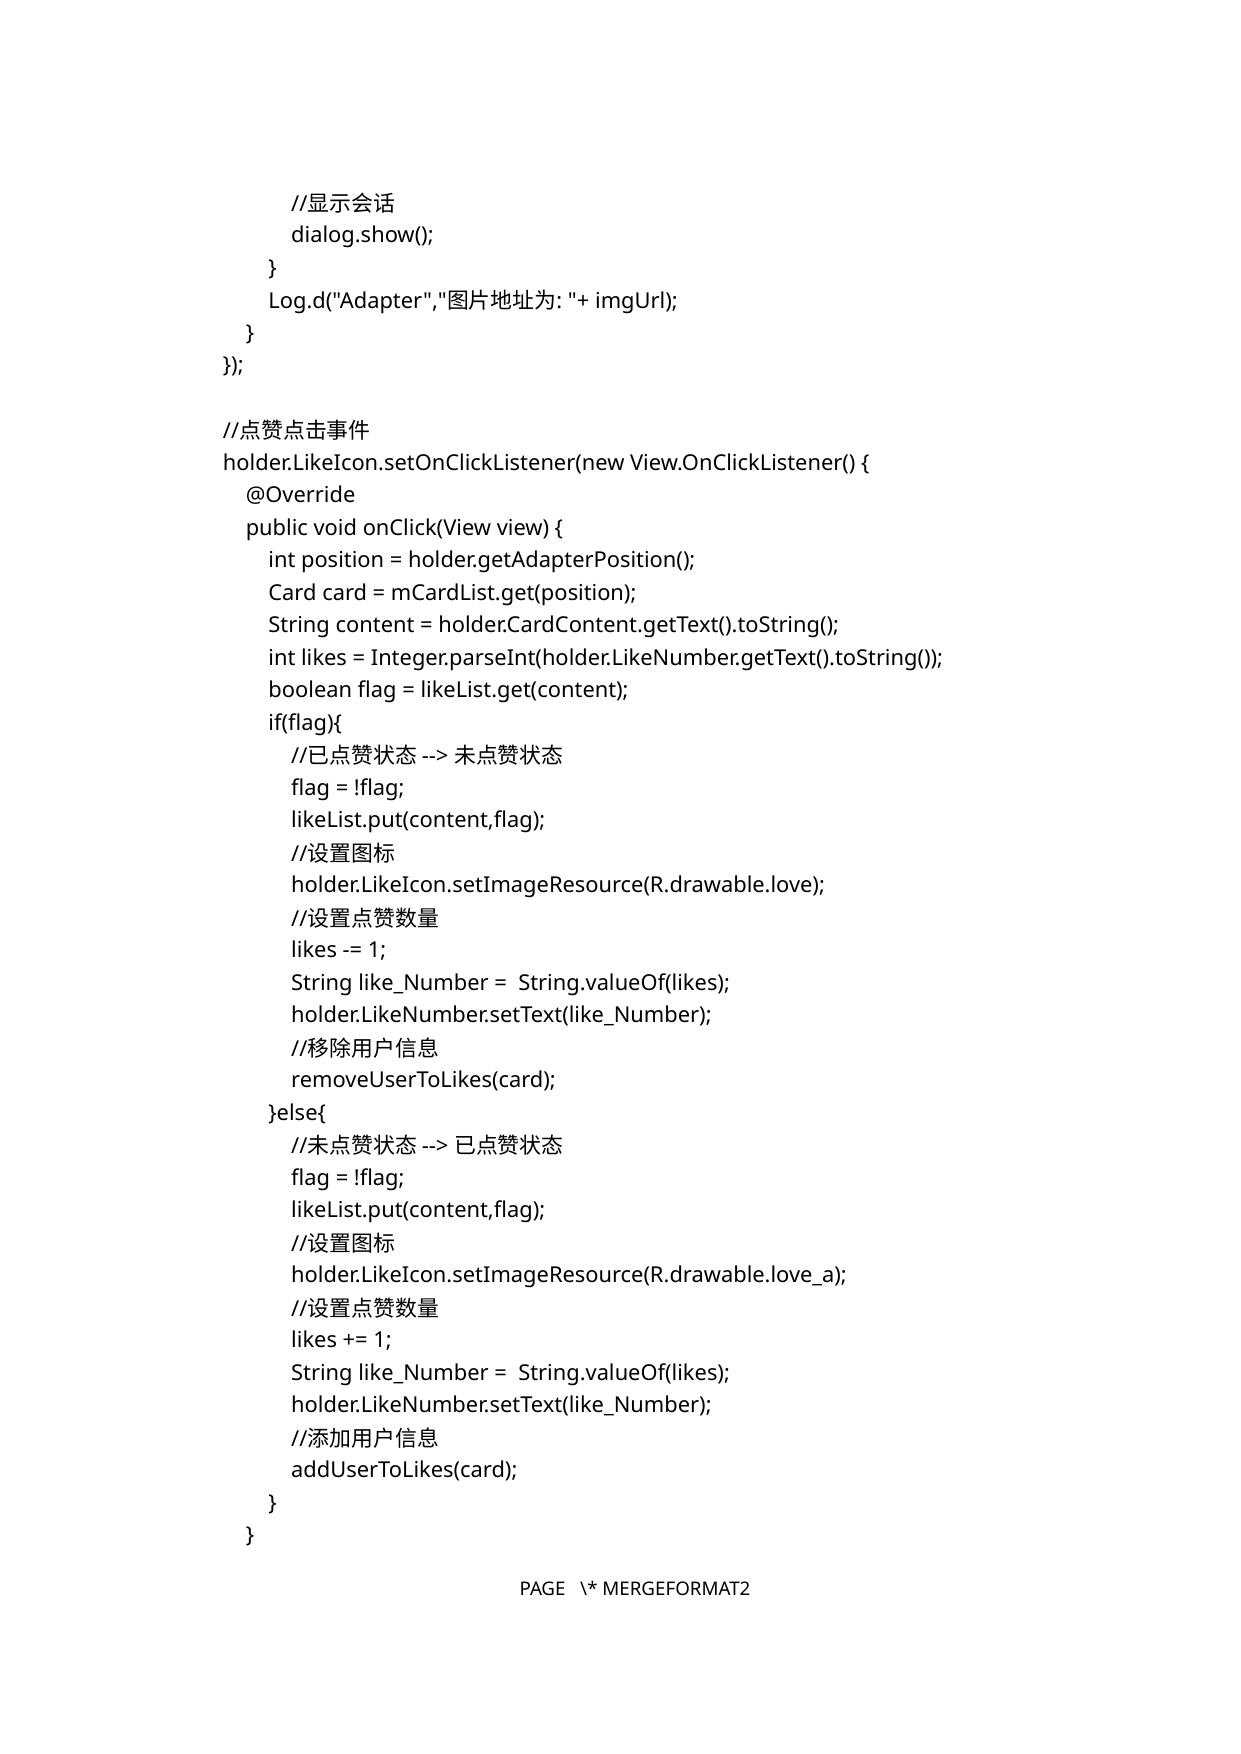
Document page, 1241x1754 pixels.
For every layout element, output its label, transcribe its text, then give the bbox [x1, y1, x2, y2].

text holder.LikeIcon.setOnClickListener(new View.OnClickListener() { [177, 446, 1092, 478]
text } [177, 251, 1092, 283]
text dialog.show(); [177, 218, 1092, 251]
text String like_Number = String.valueOf(likes); [177, 966, 1092, 998]
text if(flag){ [177, 706, 1092, 738]
text flag = !flag; [177, 771, 1092, 803]
text //点赞点击事件 [177, 413, 1092, 446]
text @Override [177, 478, 1092, 511]
text Card card = mCardList.get(position); [177, 576, 1092, 608]
text holder.LikeIcon.setImageResource(R.drawable.love); [177, 868, 1092, 901]
text //设置图标 [177, 1226, 1092, 1258]
text //设置图标 [177, 836, 1092, 868]
text likeList.put(content,flag); [177, 1193, 1092, 1226]
text int position = holder.getAdapterPosition(); [177, 543, 1092, 576]
text String content = holder.CardContent.getText().toString(); [177, 608, 1092, 641]
text }else{ [177, 1096, 1092, 1128]
text }); [177, 348, 1092, 381]
text holder.LikeNumber.setText(like_Number); [177, 998, 1092, 1031]
text public void onClick(View view) { [177, 511, 1092, 543]
text flag = !flag; [177, 1161, 1092, 1193]
text //设置点赞数量 [177, 1291, 1092, 1323]
text likes -= 1; [177, 933, 1092, 966]
text removeUserToLikes(card); [177, 1063, 1092, 1096]
text //添加用户信息 [177, 1421, 1092, 1453]
text Log.d("Adapter","图片地址为: "+ imgUrl); [177, 283, 1092, 316]
text boolean flag = likeList.get(content); [177, 673, 1092, 706]
text holder.LikeIcon.setImageResource(R.drawable.love_a); [177, 1258, 1092, 1291]
text //设置点赞数量 [177, 901, 1092, 933]
text likes += 1; [177, 1323, 1092, 1356]
text addUserToLikes(card); [177, 1453, 1092, 1486]
text } [177, 1486, 1092, 1518]
text String like_Number = String.valueOf(likes); [177, 1356, 1092, 1388]
text //移除用户信息 [177, 1031, 1092, 1063]
text //已点赞状态 --> 未点赞状态 [177, 738, 1092, 771]
text } [177, 316, 1092, 348]
text //显示会话 [177, 186, 1092, 218]
text likeList.put(content,flag); [177, 803, 1092, 836]
text holder.LikeNumber.setText(like_Number); [177, 1388, 1092, 1421]
text int likes = Integer.parseInt(holder.LikeNumber.getText().toString()); [177, 641, 1092, 673]
text } [177, 1518, 1092, 1551]
text //未点赞状态 --> 已点赞状态 [177, 1128, 1092, 1161]
